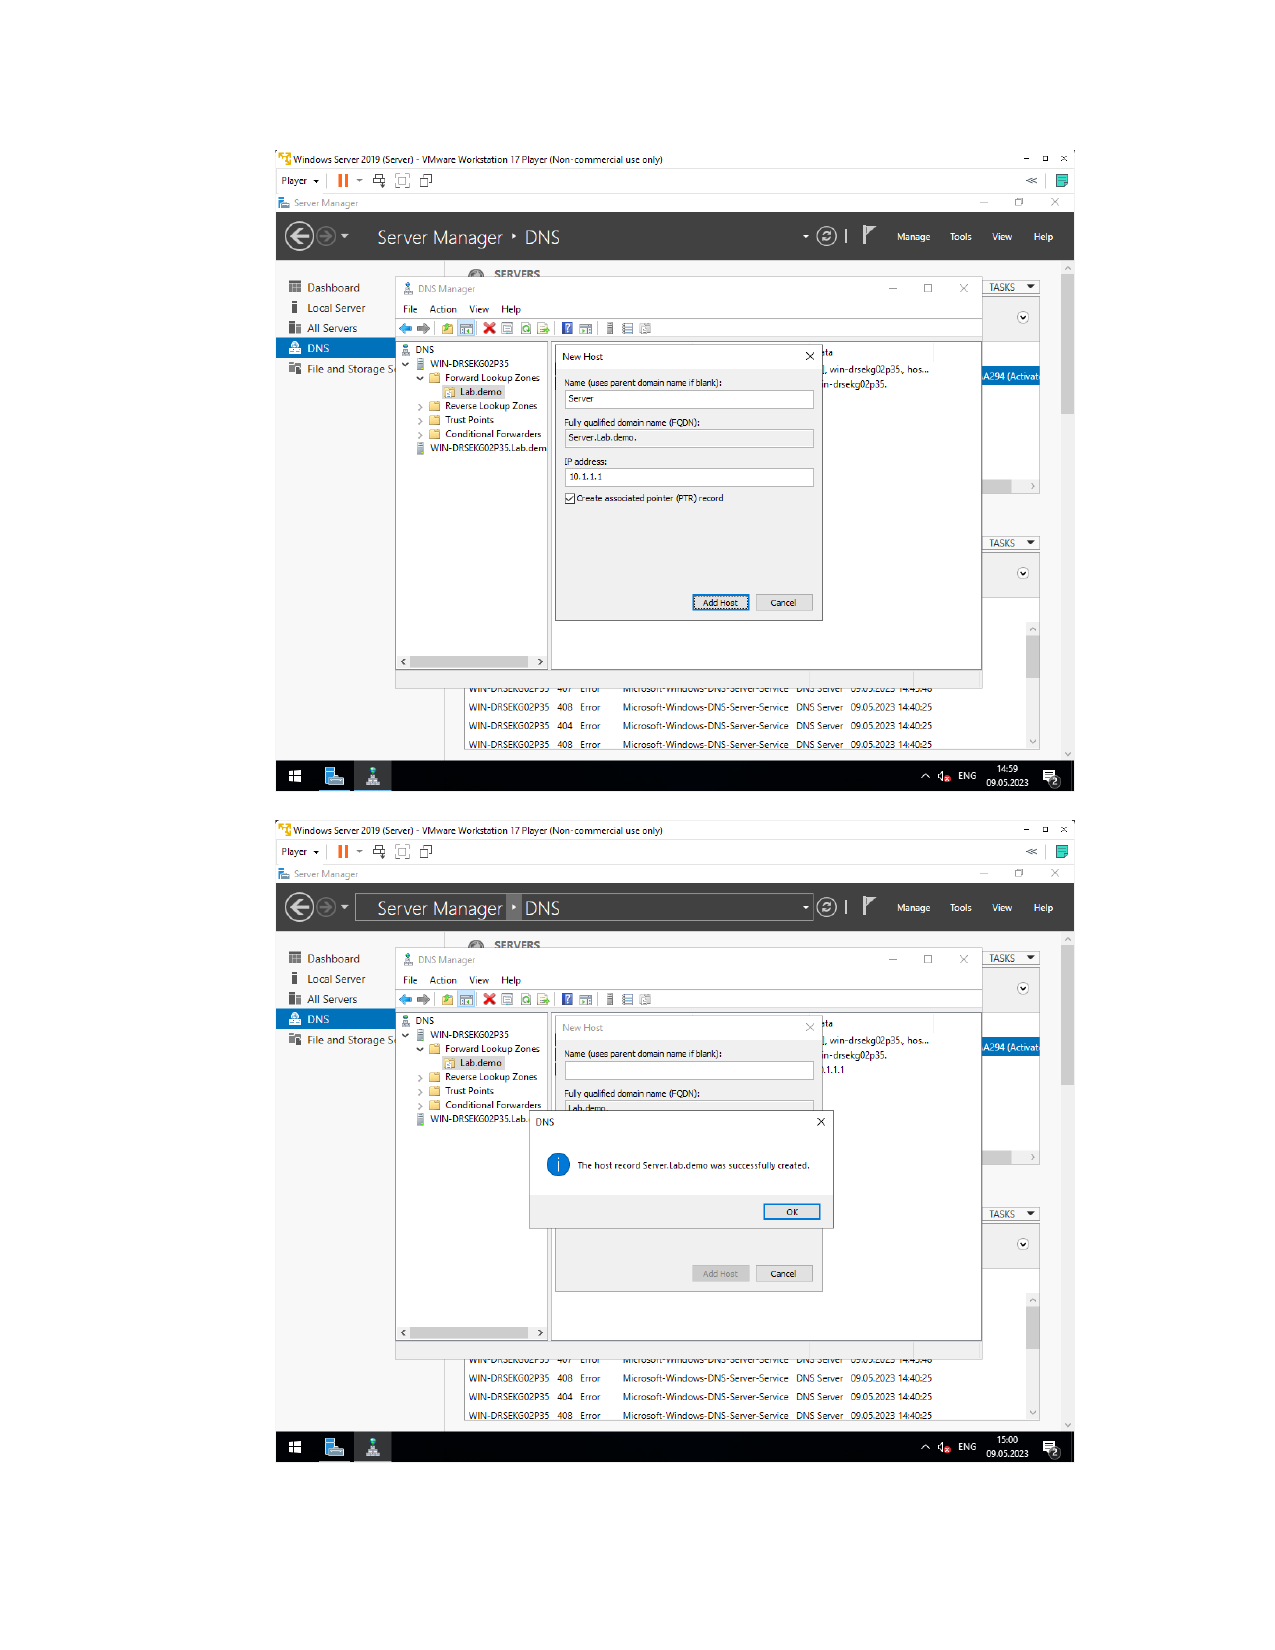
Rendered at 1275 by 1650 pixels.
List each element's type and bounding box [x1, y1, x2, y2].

picture [275, 150, 1075, 792]
picture [275, 820, 1075, 1463]
